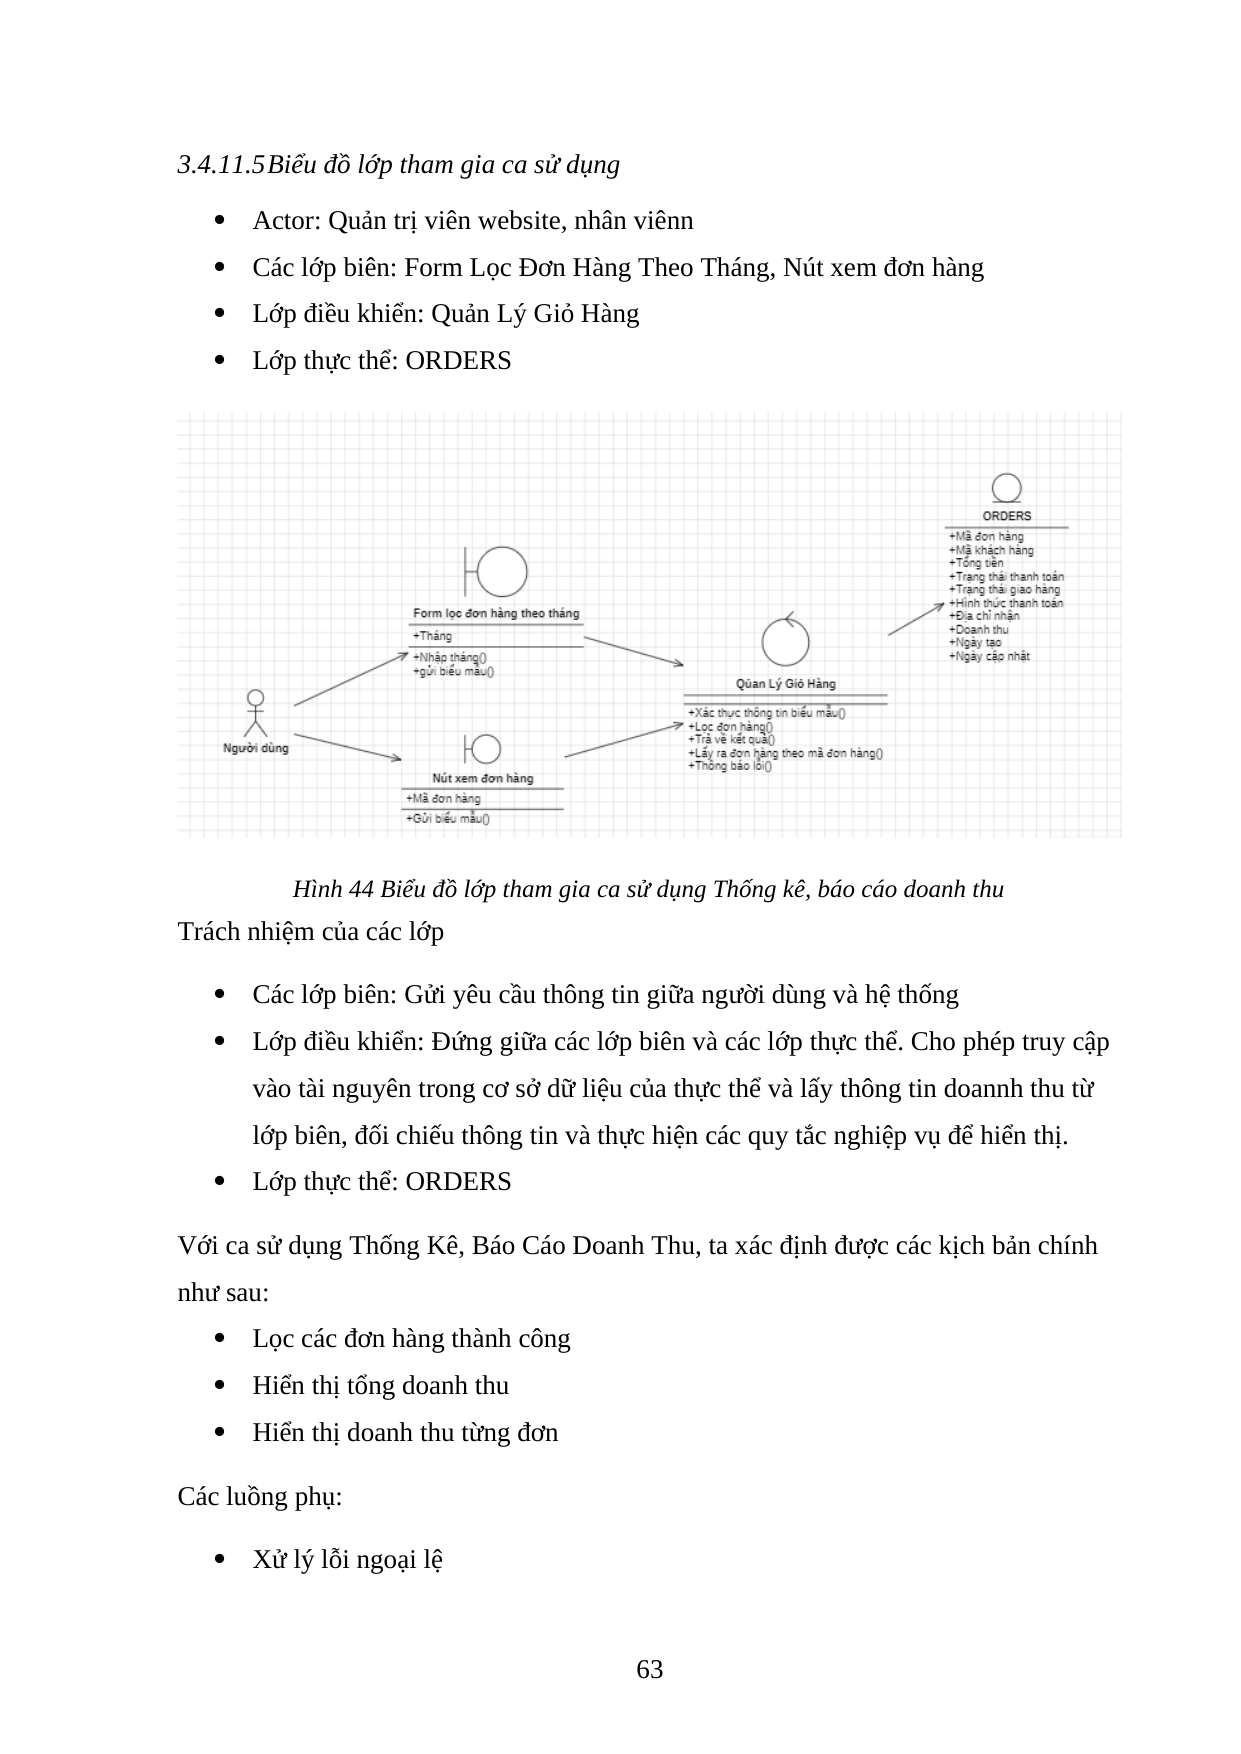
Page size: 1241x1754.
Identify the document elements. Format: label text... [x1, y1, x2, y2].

list Xử lý lỗi ngoại lệ [215, 1543, 1122, 1574]
picture [177, 412, 1123, 838]
subtitle Biểu đồ lớp tham gia ca sử dụng [177, 148, 1122, 179]
text Các luồng phụ: [177, 1479, 1122, 1511]
list Lọc các đơn hàng thành công [215, 1322, 1122, 1353]
text Trách nhiệm của các lớp [177, 915, 1122, 946]
list Lớp điều khiển: Đứng giữa các lớp biên và các lớp thực thể. Cho phép truy cập vào tài nguyên trong cơ sở dữ liệu của thực thể và lấy thông tin doannh thu từ lớp biên, đối chiếu thông tin và thực hiện các quy tắc nghiệp vụ để hiển thị. [215, 1025, 1122, 1150]
list Hiển thị doanh thu từng đơn [215, 1416, 1122, 1447]
list Hiển thị tổng doanh thu [215, 1369, 1122, 1400]
list Các lớp biên: Gửi yêu cầu thông tin giữa người dùng và hệ thống [215, 978, 1122, 1010]
list Lớp điều khiển: Quản Lý Giỏ Hàng [215, 298, 1122, 329]
text Với ca sử dụng Thống Kê, Báo Cáo Doanh Thu, ta xác định được các kịch bản chính như sau: [177, 1229, 1122, 1307]
list Actor: Quản trị viên website, nhân viênn [215, 204, 1122, 235]
text Hình 44 Biểu đồ lớp tham gia ca sử dụng Thống kê, báo cáo doanh thu [177, 874, 1122, 903]
list Lớp thực thể: ORDERS [215, 1165, 1122, 1197]
list Lớp thực thể: ORDERS [215, 344, 1122, 376]
list Các lớp biên: Form Lọc Đơn Hàng Theo Tháng, Nút xem đơn hàng [215, 251, 1122, 282]
